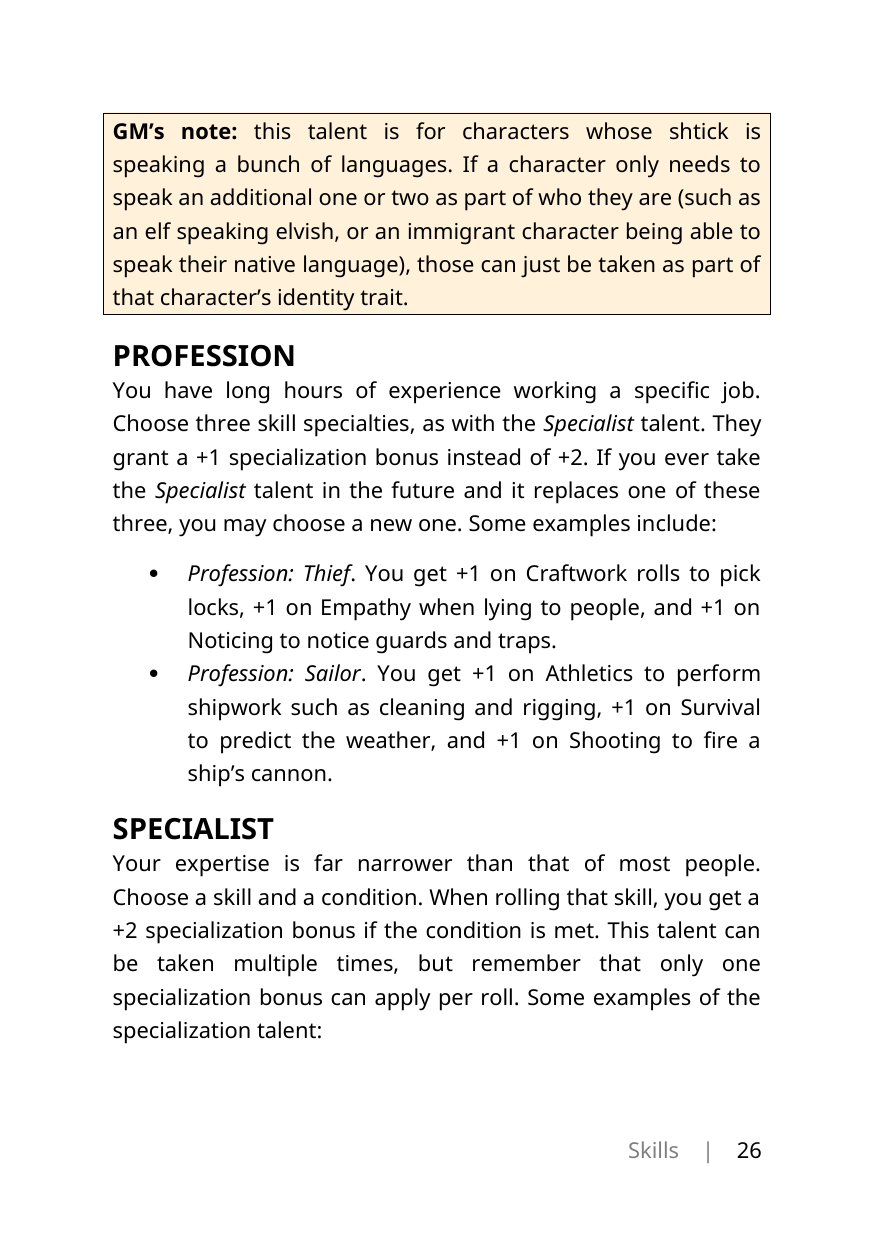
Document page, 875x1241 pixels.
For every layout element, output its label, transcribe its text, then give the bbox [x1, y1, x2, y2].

subtitle Profession [112, 335, 762, 375]
subtitle Specialist [112, 808, 762, 848]
list Profession: Sailor. You get +1 on Athletics to perform shipwork such as cleaning and rigging, +1 on Survival to predict the weather, and +1 on Shooting to fire a ship’s cannon. [150, 658, 762, 788]
text GM’s note: this talent is for characters whose shtick is speaking a bunch of languages. If a character only needs to speak an additional one or two as part of who they are (such as an elf speaking elvish, or an immigrant character being able to speak their native language), those can just be taken as part of that character’s identity trait. [104, 114, 770, 314]
text You have long hours of experience working a specific job. Choose three skill specialties, as with the Specialist talent. They grant a +1 specialization bonus instead of +2. If you ever take the Specialist talent in the future and it replaces one of these three, you may choose a new one. Some examples include: [112, 375, 762, 538]
text Your expertise is far narrower than that of most people. Choose a skill and a condition. When rolling that skill, you get a +2 specialization bonus if the condition is met. This talent can be taken multiple times, but remember that only one specialization bonus can apply per roll. Some examples of the specialization talent: [112, 848, 762, 1044]
list Profession: Thief. You get +1 on Craftwork rolls to pick locks, +1 on Empathy when lying to people, and +1 on Noticing to notice guards and traps. [150, 558, 762, 655]
